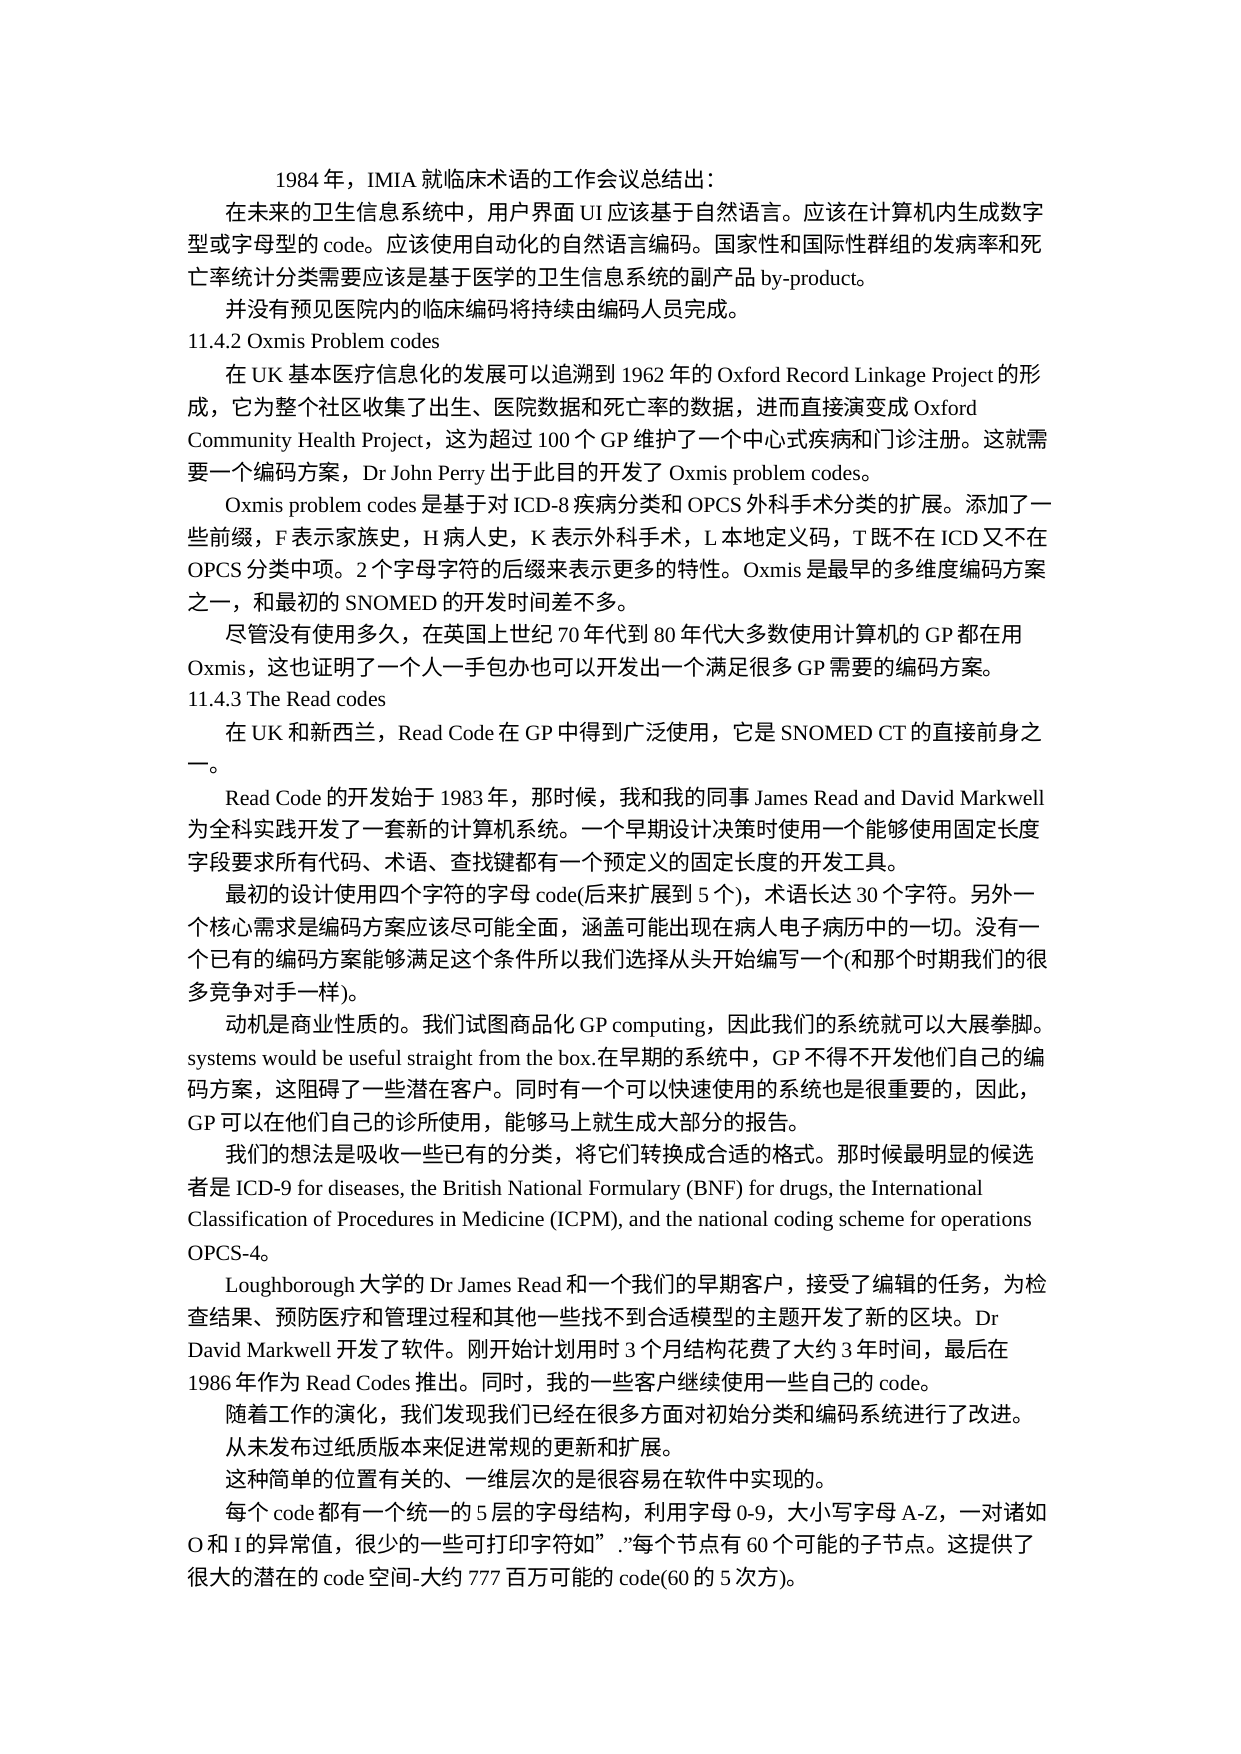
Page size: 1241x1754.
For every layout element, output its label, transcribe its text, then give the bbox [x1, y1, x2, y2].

text 这种简单的位置有关的、一维层次的是很容易在软件中实现的。 [187, 1462, 1053, 1494]
text 在UK 基本医疗信息化的发展可以追溯到1962年的Oxford Record Linkage Project的形成，它为整个社区收集了出生、医院数据和死亡率的数据，进而直接演变成Oxford Community Health Project，这为超过100个GP维护了一个中心式疾病和门诊注册。这就需要一个编码方案，Dr John Perry出于此目的开发了Oxmis problem codes。 [187, 357, 1053, 487]
text 从未发布过纸质版本来促进常规的更新和扩展。 [187, 1429, 1053, 1462]
text 随着工作的演化，我们发现我们已经在很多方面对初始分类和编码系统进行了改进。 [187, 1397, 1053, 1429]
list 1984年，IMIA就临床术语的工作会议总结出： [225, 162, 1053, 194]
text 11.4.3 The Read codes [187, 682, 1053, 714]
text 最初的设计使用四个字符的字母code(后来扩展到5个)，术语长达30个字符。另外一个核心需求是编码方案应该尽可能全面，涵盖可能出现在病人电子病历中的一切。没有一个已有的编码方案能够满足这个条件所以我们选择从头开始编写一个(和那个时期我们的很多竞争对手一样)。 [187, 877, 1053, 1007]
text 尽管没有使用多久，在英国上世纪70年代到80年代大多数使用计算机的GP都在用Oxmis，这也证明了一个人一手包办也可以开发出一个满足很多GP需要的编码方案。 [187, 617, 1053, 682]
text 在未来的卫生信息系统中，用户界面UI应该基于自然语言。应该在计算机内生成数字型或字母型的code。应该使用自动化的自然语言编码。国家性和国际性群组的发病率和死亡率统计分类需要应该是基于医学的卫生信息系统的副产品by-product。 [187, 194, 1053, 292]
text 每个code都有一个统一的5层的字母结构，利用字母0-9，大小写字母A-Z，一对诸如O和I的异常值，很少的一些可打印字符如”.”每个节点有60个可能的子节点。这提供了很大的潜在的code空间-大约777百万可能的code(60的5次方)。 [187, 1494, 1053, 1592]
text 在UK 和新西兰，Read Code在GP中得到广泛使用，它是SNOMED CT的直接前身之一。 [187, 714, 1053, 779]
text Loughborough大学的Dr James Read和一个我们的早期客户，接受了编辑的任务，为检查结果、预防医疗和管理过程和其他一些找不到合适模型的主题开发了新的区块。Dr David Markwell开发了软件。刚开始计划用时3个月结构花费了大约3年时间，最后在1986年作为Read Codes推出。同时，我的一些客户继续使用一些自己的code。 [187, 1267, 1053, 1397]
text 11.4.2 Oxmis Problem codes [187, 324, 1053, 357]
text 并没有预见医院内的临床编码将持续由编码人员完成。 [187, 292, 1053, 324]
text Oxmis problem codes是基于对ICD-8疾病分类和OPCS外科手术分类的扩展。添加了一些前缀，F表示家族史，H病人史，K表示外科手术，L本地定义码，T既不在ICD又不在OPCS分类中项。2个字母字符的后缀来表示更多的特性。Oxmis是最早的多维度编码方案之一，和最初的SNOMED的开发时间差不多。 [187, 487, 1053, 617]
text Read Code的开发始于1983年，那时候，我和我的同事James Read and David Markwell 为全科实践开发了一套新的计算机系统。一个早期设计决策时使用一个能够使用固定长度字段要求所有代码、术语、查找键都有一个预定义的固定长度的开发工具。 [187, 779, 1053, 877]
text 我们的想法是吸收一些已有的分类，将它们转换成合适的格式。那时候最明显的候选者是ICD-9 for diseases, the British National Formulary (BNF) for drugs, the International Classification of Procedures in Medicine (ICPM), and the national coding scheme for operations OPCS-4。 [187, 1137, 1053, 1267]
text 动机是商业性质的。我们试图商品化GP computing，因此我们的系统就可以大展拳脚。systems would be useful straight from the box.在早期的系统中，GP不得不开发他们自己的编码方案，这阻碍了一些潜在客户。同时有一个可以快速使用的系统也是很重要的，因此，GP可以在他们自己的诊所使用，能够马上就生成大部分的报告。 [187, 1007, 1053, 1137]
